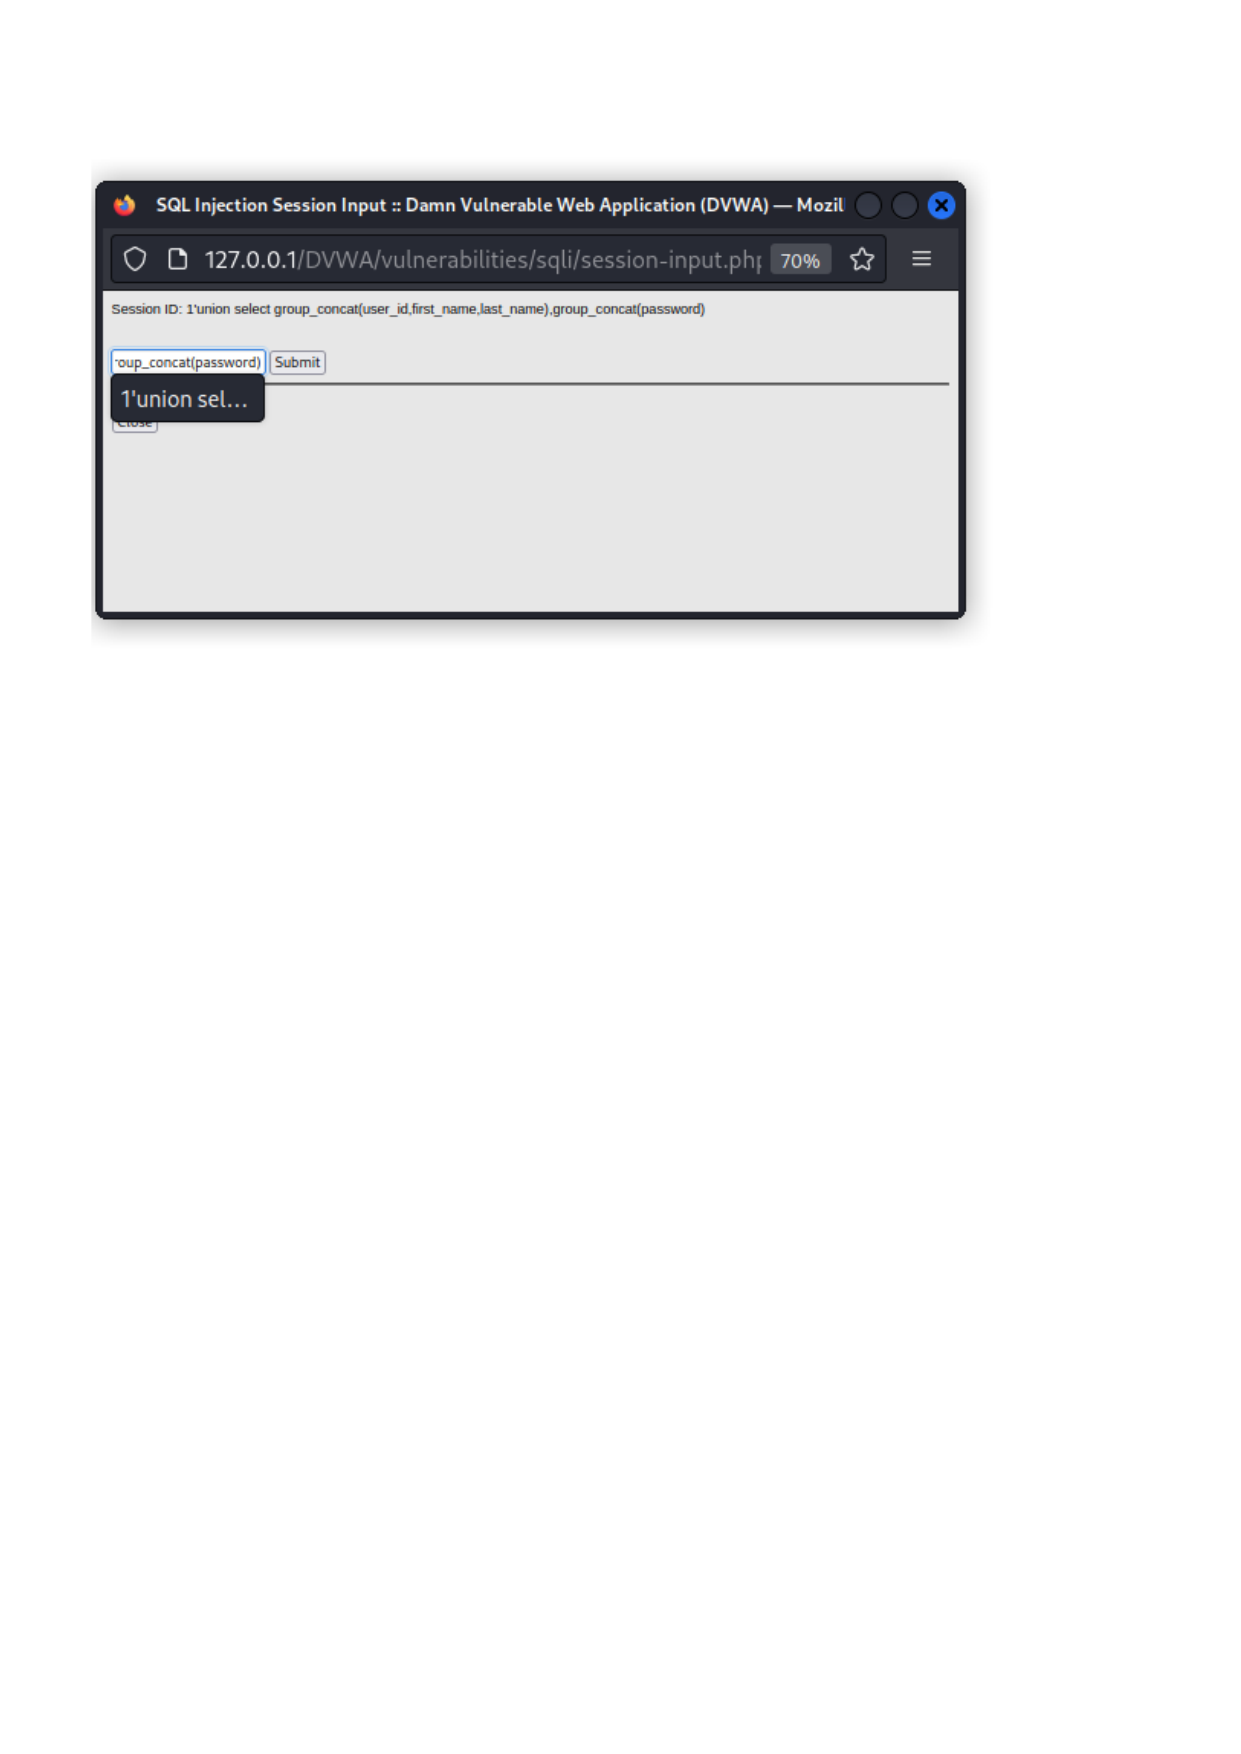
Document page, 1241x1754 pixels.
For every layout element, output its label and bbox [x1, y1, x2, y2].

picture [91, 150, 1032, 661]
